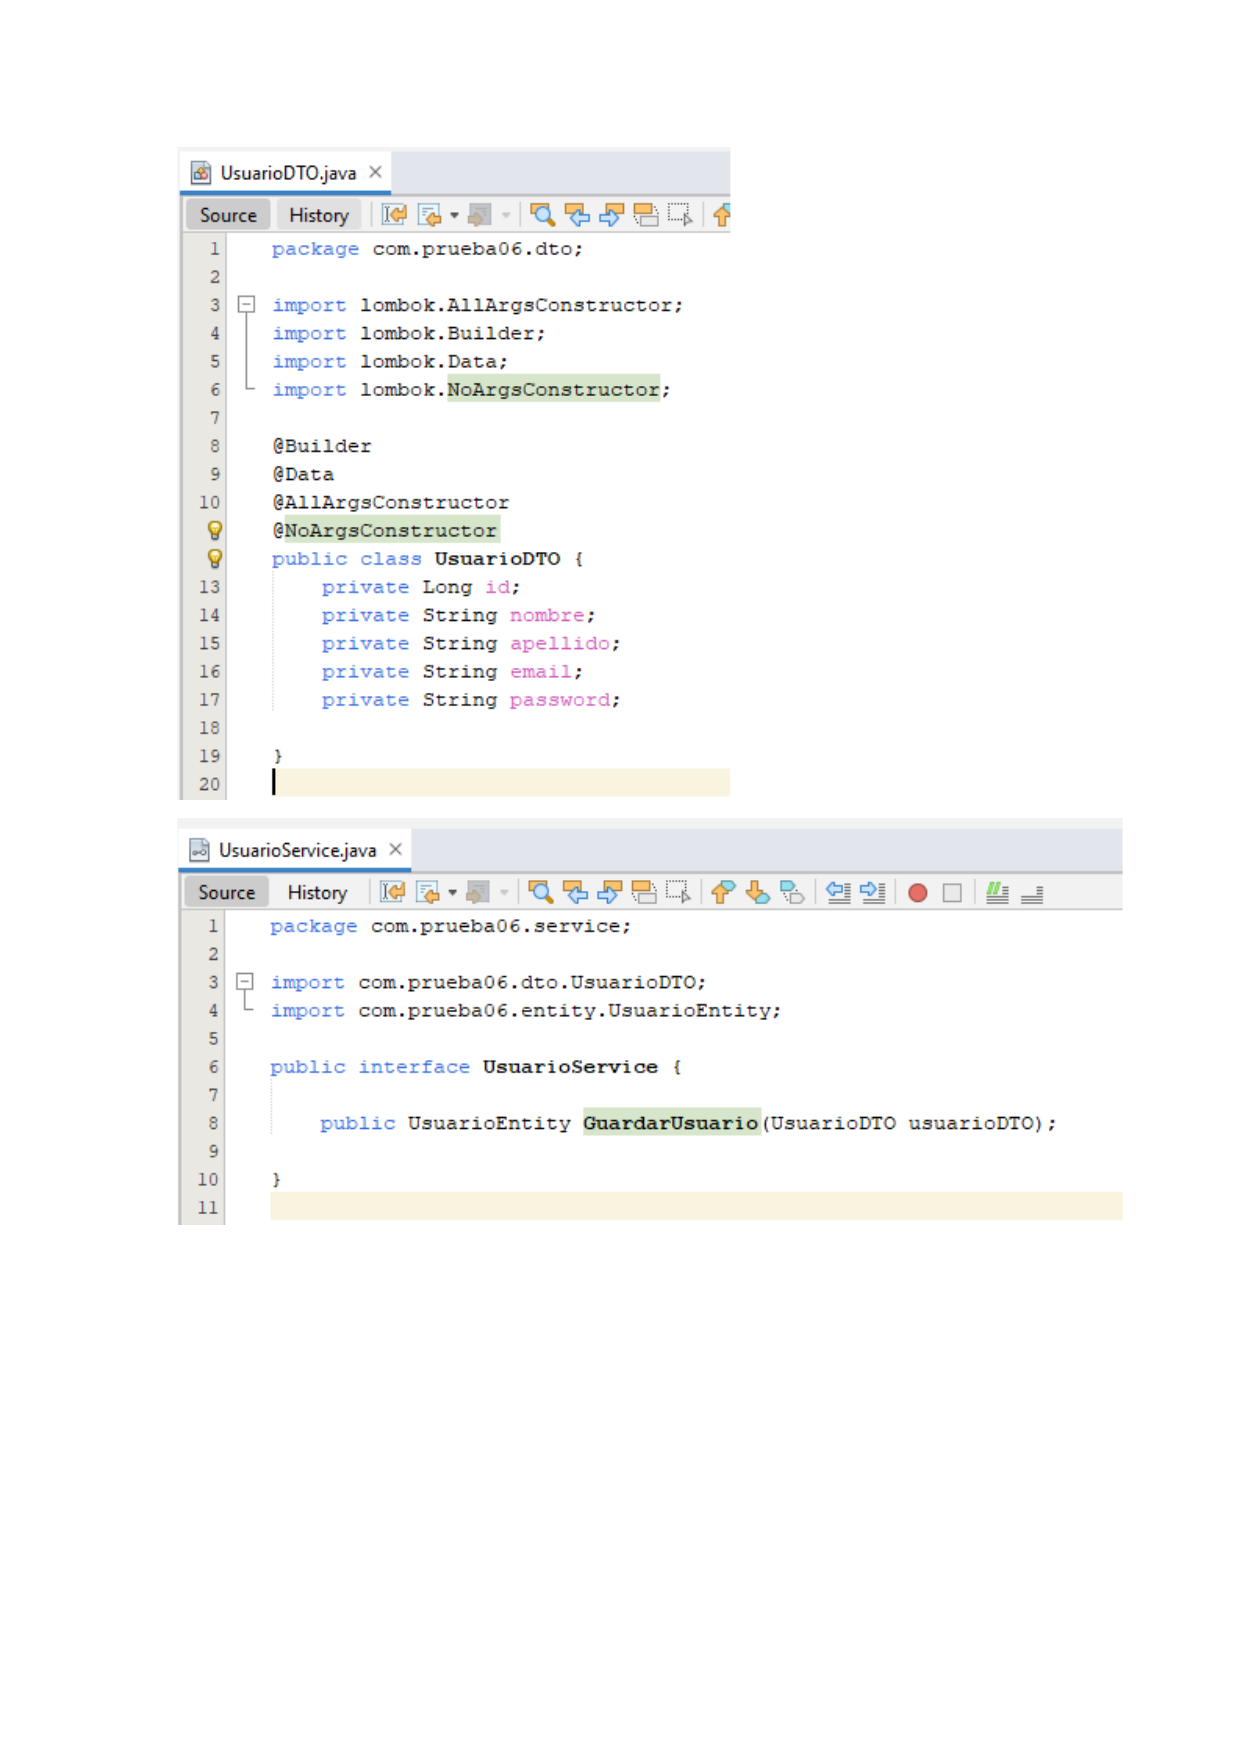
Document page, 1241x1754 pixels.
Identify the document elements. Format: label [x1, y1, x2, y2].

picture [177, 818, 1123, 1225]
picture [177, 147, 731, 800]
